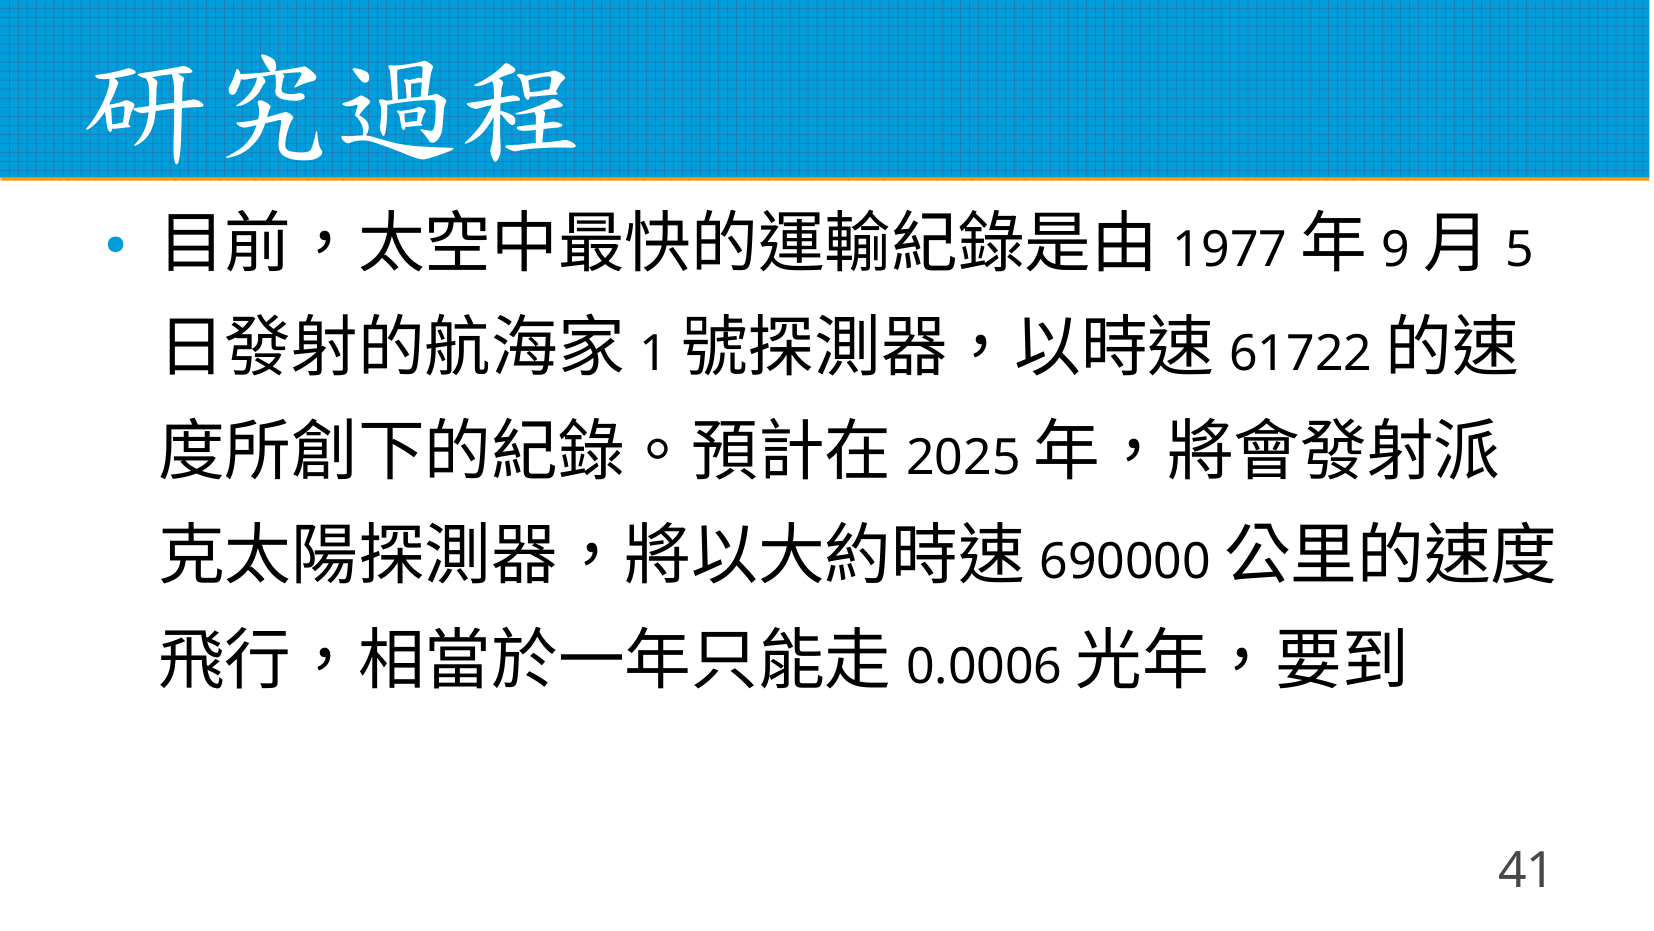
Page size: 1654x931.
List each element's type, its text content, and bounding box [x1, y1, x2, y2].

picture [0, 0, 1654, 930]
picture [466, 63, 520, 161]
picture [231, 101, 323, 161]
picture [87, 67, 202, 163]
list 目前，太空中最快的運輸紀錄是由 1977 年 9 月 5 日發射的航海家 1 號探測器，以時速 61722 的速度所創下的紀錄。預計在 2025 年，將會發射派克太陽探測器，將以大約時速 690000 公里的速度飛行，相當於一年只能走 0.0006 光年，要到 [105, 181, 1560, 702]
picture [506, 99, 575, 152]
picture [342, 96, 451, 159]
picture [354, 69, 369, 82]
picture [518, 71, 565, 99]
picture [229, 54, 315, 105]
picture [380, 62, 445, 143]
picture [398, 108, 425, 129]
